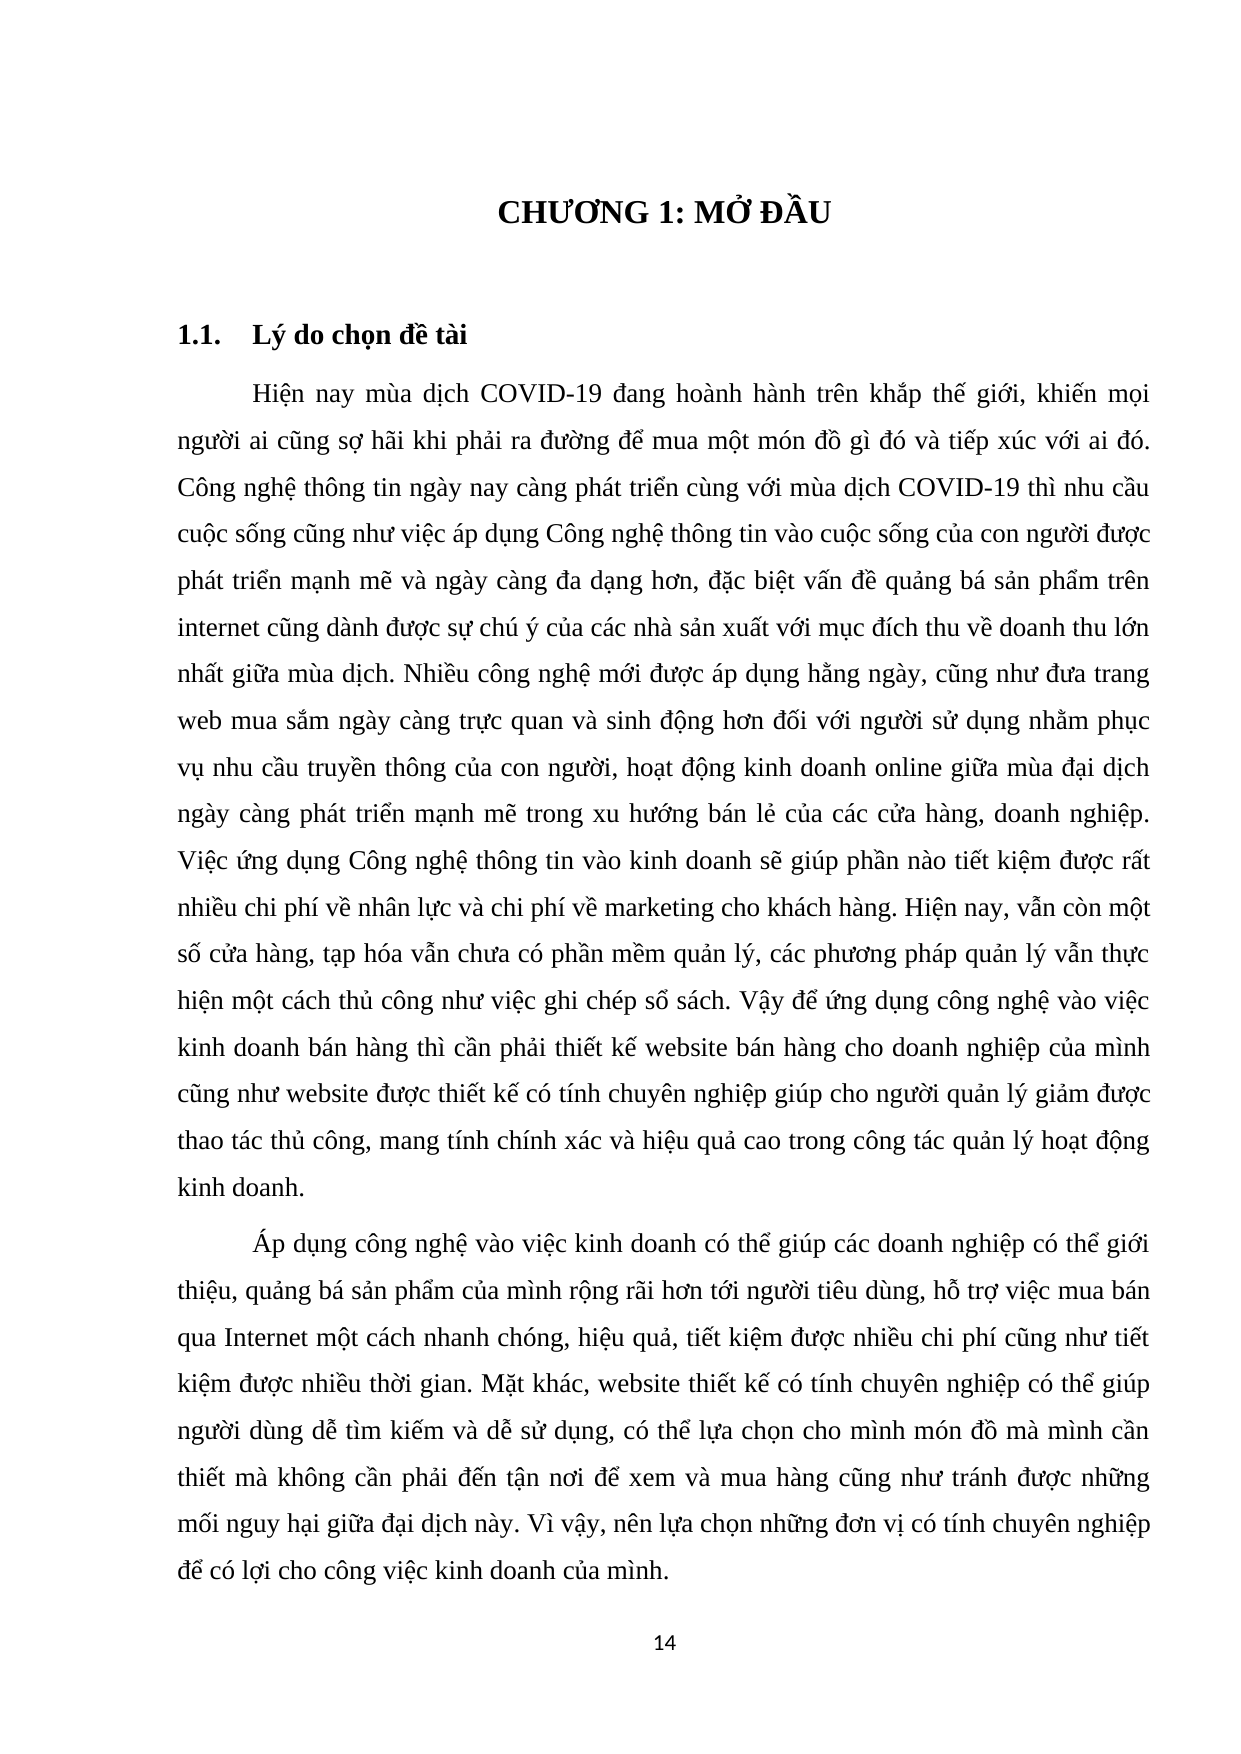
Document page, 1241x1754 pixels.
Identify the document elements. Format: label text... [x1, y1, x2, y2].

text CHƯƠNG 1: MỞ ĐẦU [177, 193, 1152, 231]
list Lý do chọn đề tài [177, 317, 1152, 351]
text Áp dụng công nghệ vào việc kinh doanh có thể giúp các doanh nghiệp có thể giới thiệu, quảng bá sản phẩm của mình rộng rãi hơn tới người tiêu dùng, hỗ trợ việc mua bán qua Internet một cách nhanh chóng, hiệu quả, tiết kiệm được nhiều chi phí cũng như tiết kiệm được nhiều thời gian. Mặt khác, website thiết kế có tính chuyên nghiệp có thể giúp người dùng dễ tìm kiếm và dễ sử dụng, có thể lựa chọn cho mình món đồ mà mình cần thiết mà không cần phải đến tận nơi để xem và mua hàng cũng như tránh được những mối nguy hại giữa đại dịch này. Vì vậy, nên lựa chọn những đơn vị có tính chuyên nghiệp để có lợi cho công việc kinh doanh của mình. [177, 1227, 1152, 1585]
text Hiện nay mùa dịch COVID-19 đang hoành hành trên khắp thế giới, khiến mọi người ai cũng sợ hãi khi phải ra đường để mua một món đồ gì đó và tiếp xúc với ai đó. Công nghệ thông tin ngày nay càng phát triển cùng với mùa dịch COVID-19 thì nhu cầu cuộc sống cũng như việc áp dụng Công nghệ thông tin vào cuộc sống của con người được phát triển mạnh mẽ và ngày càng đa dạng hơn, đặc biệt vấn đề quảng bá sản phẩm trên internet cũng dành được sự chú ý của các nhà sản xuất với mục đích thu về doanh thu lớn nhất giữa mùa dịch. Nhiều công nghệ mới được áp dụng hằng ngày, cũng như đưa trang web mua sắm ngày càng trực quan và sinh động hơn đối với người sử dụng nhằm phục vụ nhu cầu truyền thông của con người, hoạt động kinh doanh online giữa mùa đại dịch ngày càng phát triển mạnh mẽ trong xu hướng bán lẻ của các cửa hàng, doanh nghiệp. Việc ứng dụng Công nghệ thông tin vào kinh doanh sẽ giúp phần nào tiết kiệm được rất nhiều chi phí về nhân lực và chi phí về marketing cho khách hàng. Hiện nay, vẫn còn một số cửa hàng, tạp hóa vẫn chưa có phần mềm quản lý, các phương pháp quản lý vẫn thực hiện một cách thủ công như việc ghi chép sổ sách. Vậy để ứng dụng công nghệ vào việc kinh doanh bán hàng thì cần phải thiết kế website bán hàng cho doanh nghiệp của mình cũng như website được thiết kế có tính chuyên nghiệp giúp cho người quản lý giảm được thao tác thủ công, mang tính chính xác và hiệu quả cao trong công tác quản lý hoạt động kinh doanh. [177, 377, 1152, 1202]
